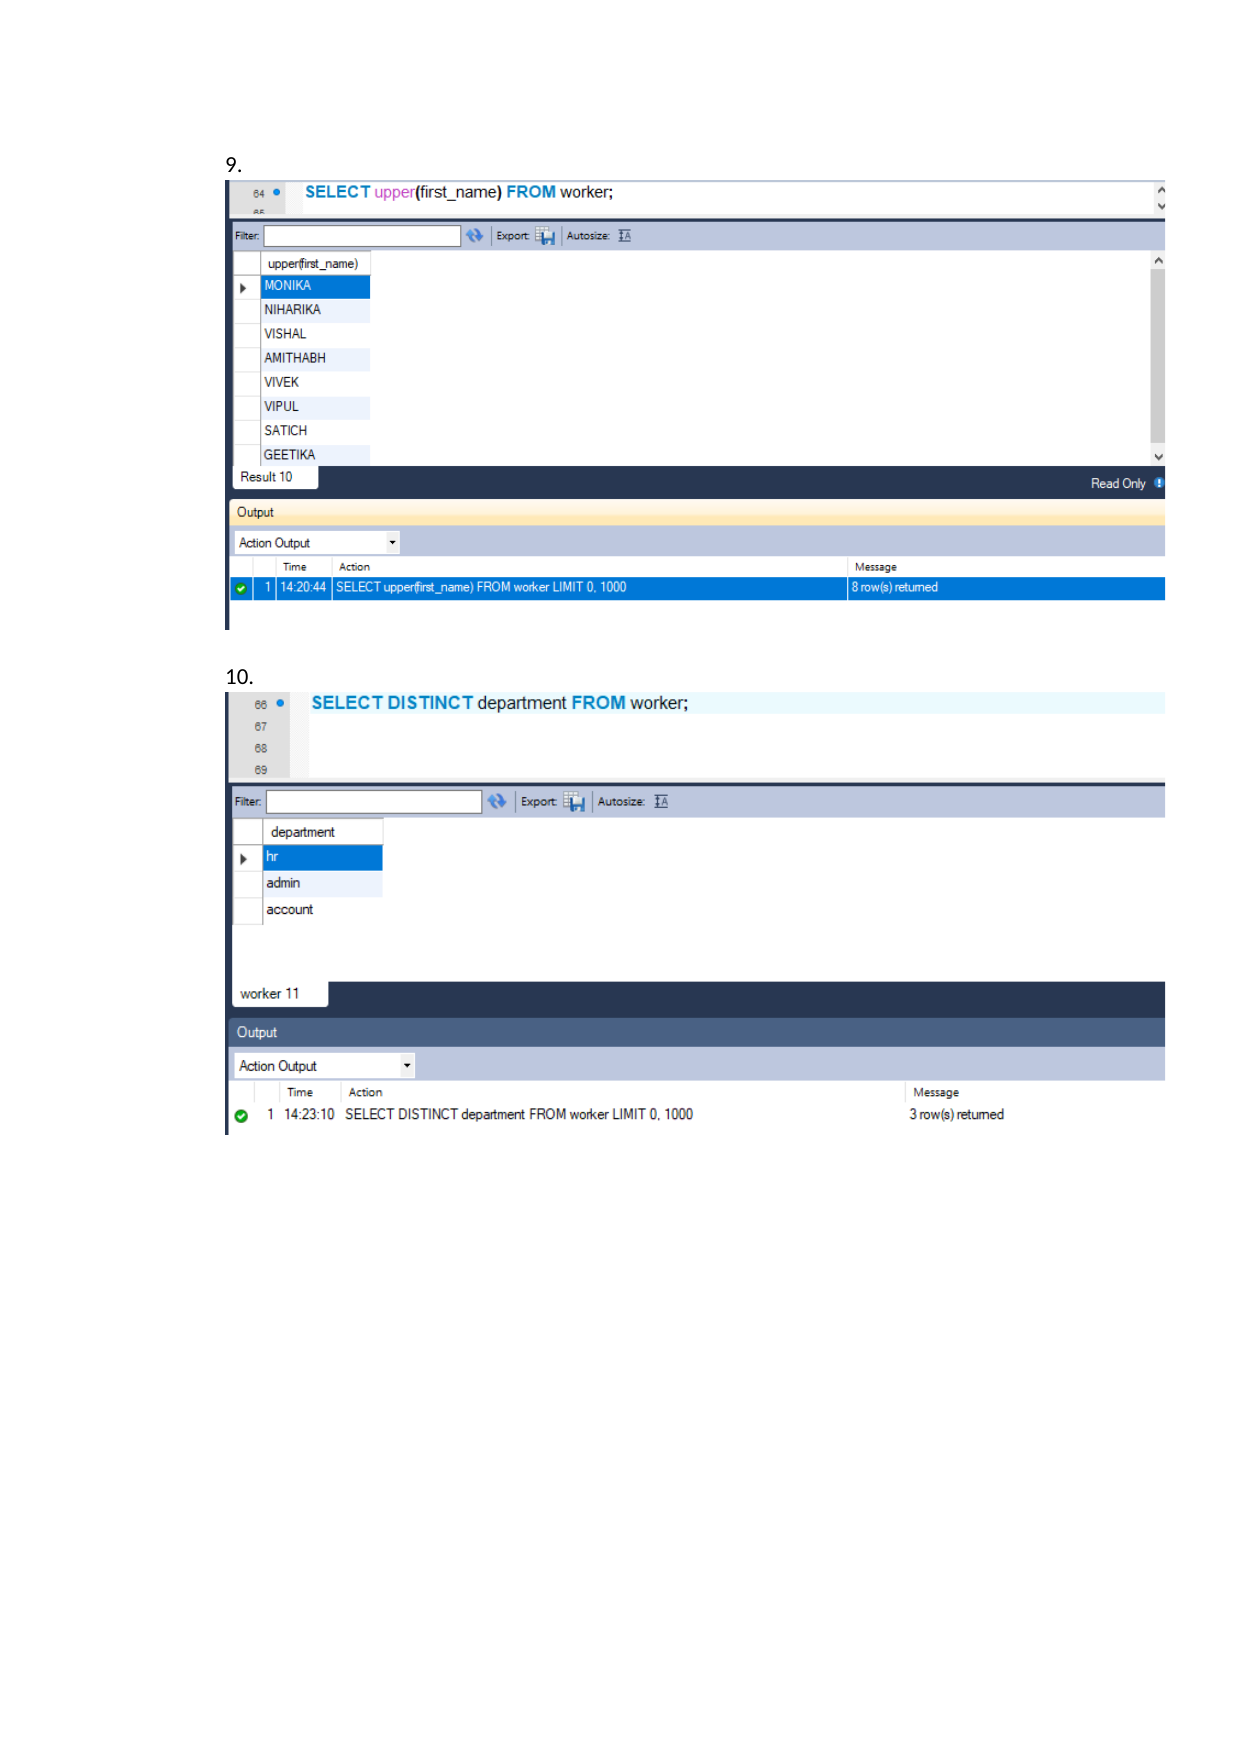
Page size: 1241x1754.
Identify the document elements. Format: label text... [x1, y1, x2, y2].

list 9. [225, 150, 1090, 180]
picture [225, 180, 1166, 630]
picture [225, 692, 1166, 1135]
list 10. [225, 662, 1090, 692]
